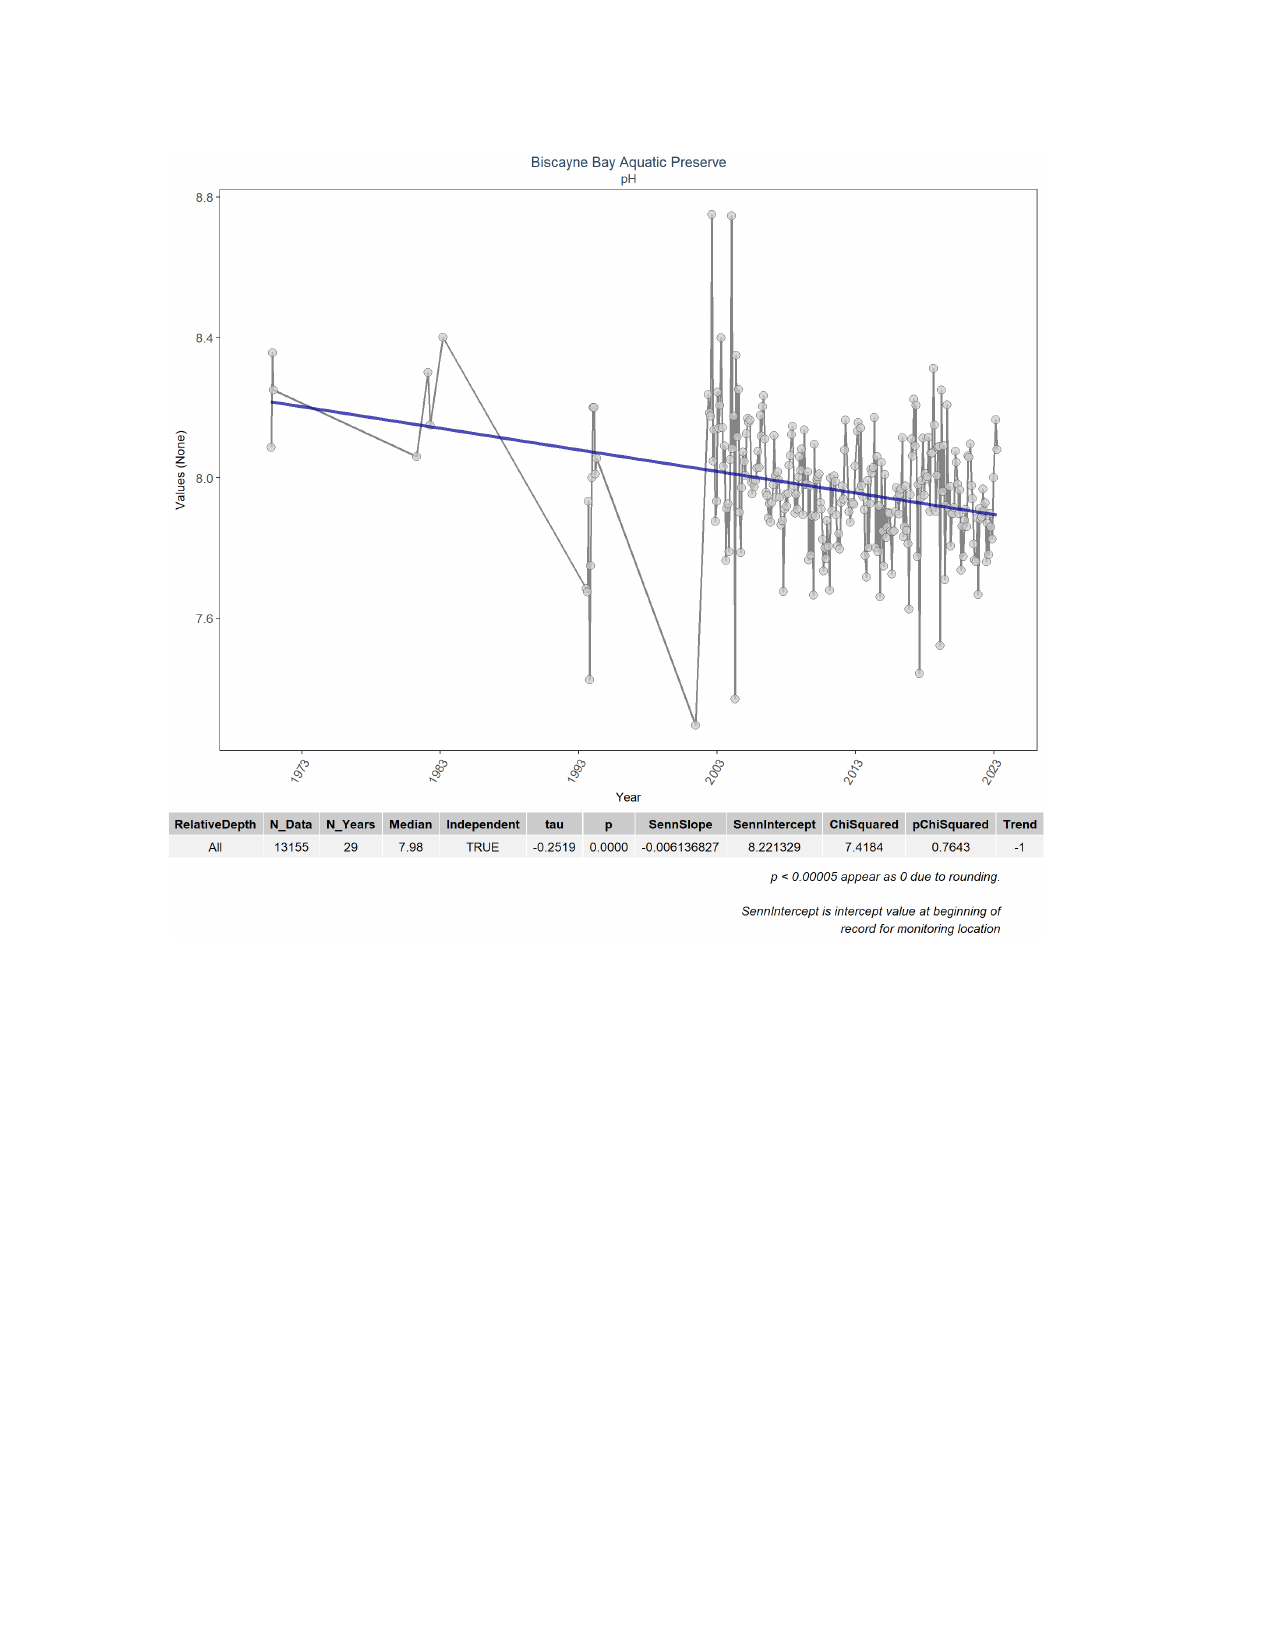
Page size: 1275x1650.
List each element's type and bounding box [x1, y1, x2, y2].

picture [168, 150, 1044, 938]
